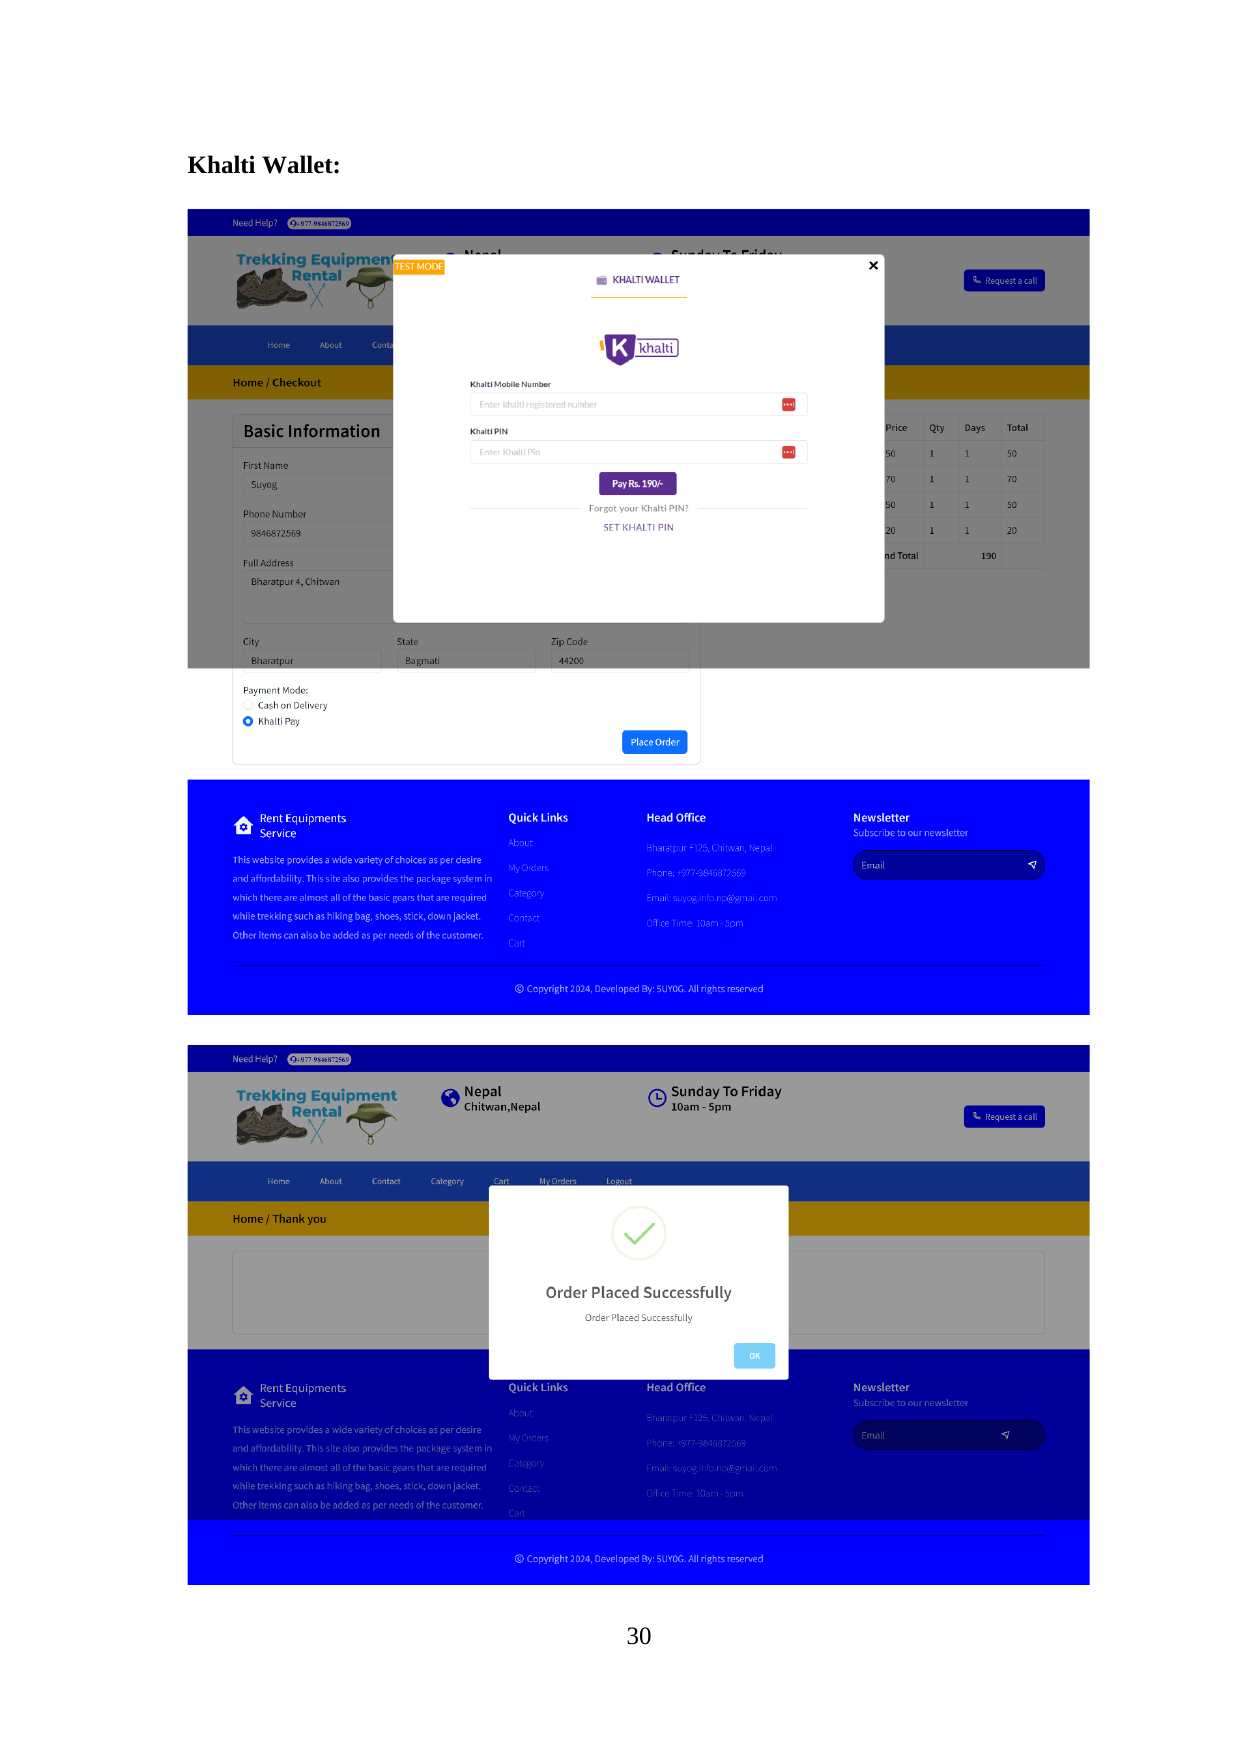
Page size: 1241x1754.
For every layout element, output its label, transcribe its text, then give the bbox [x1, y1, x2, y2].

picture [187, 209, 1090, 1015]
picture [187, 1045, 1090, 1585]
text Khalti Wallet: [187, 150, 1090, 179]
